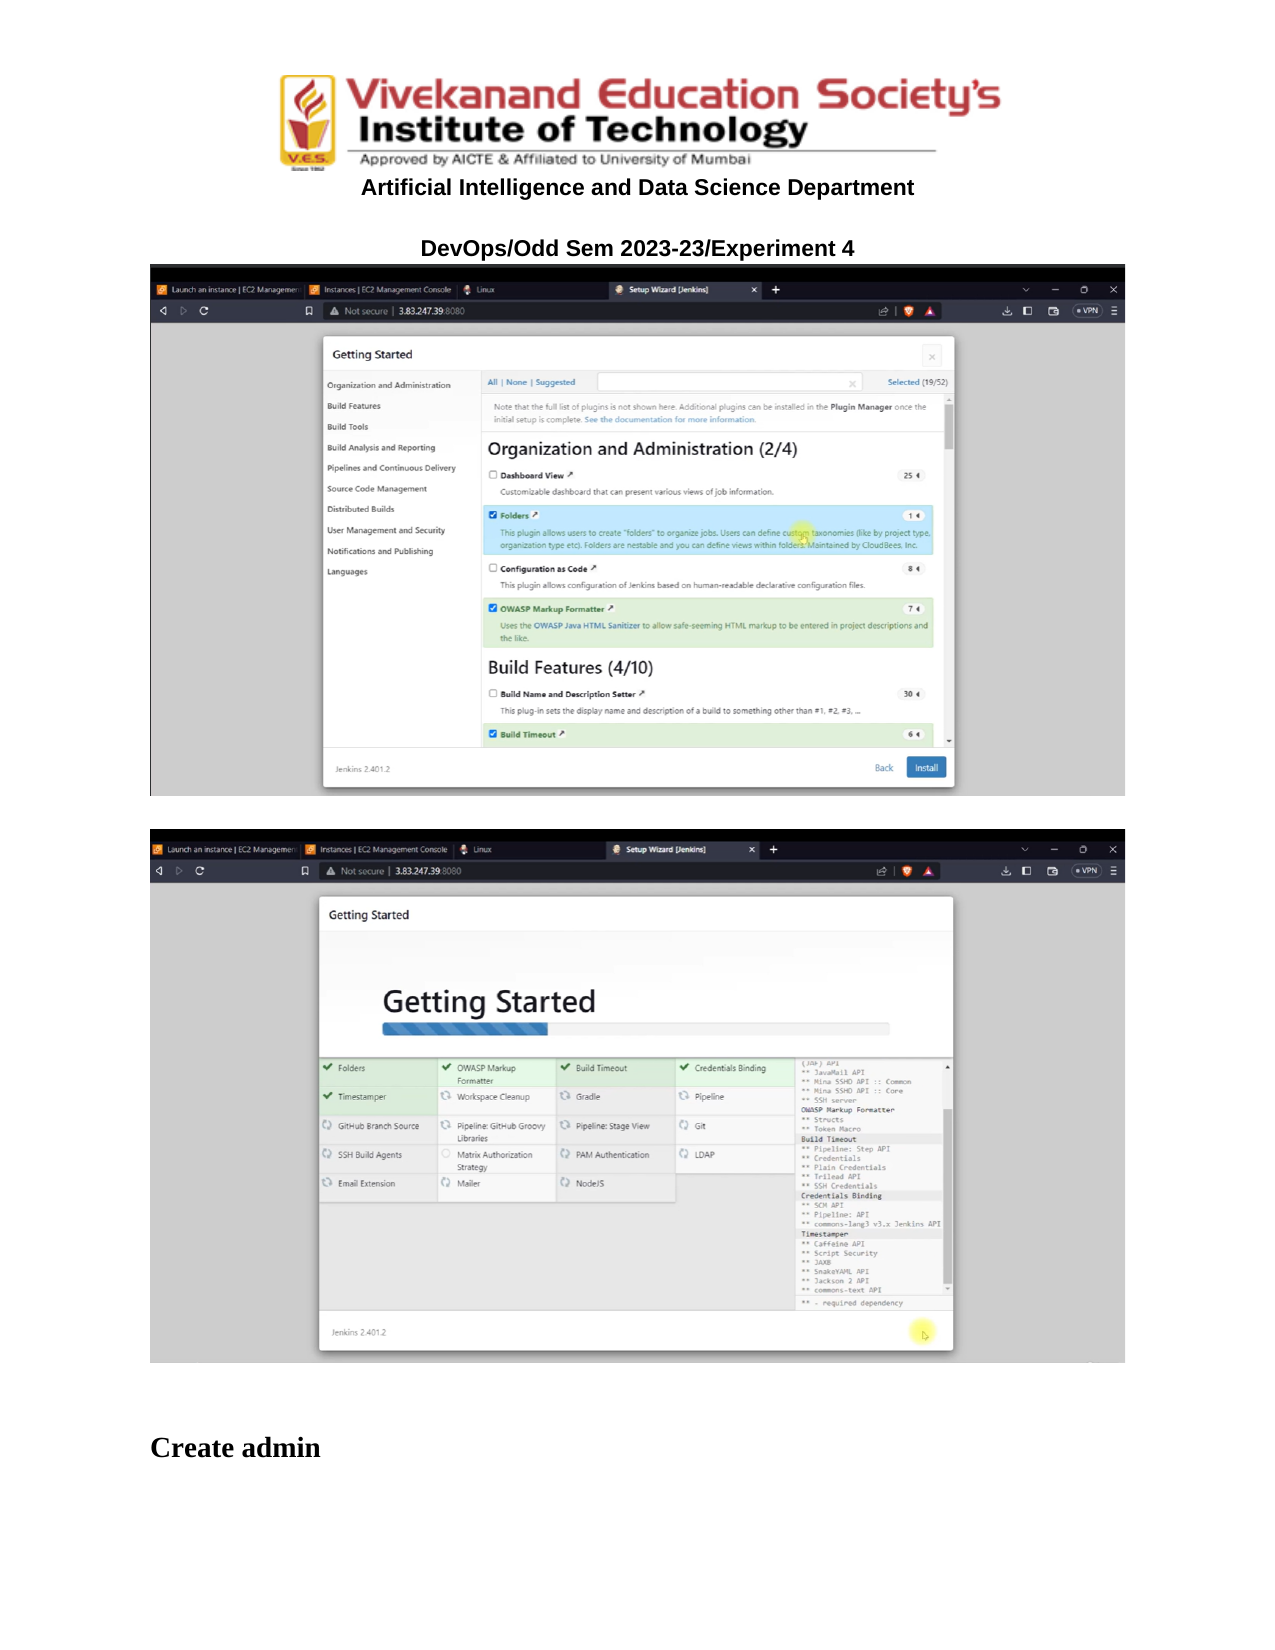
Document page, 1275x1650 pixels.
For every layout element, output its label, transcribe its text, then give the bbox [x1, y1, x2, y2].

picture [150, 264, 1125, 796]
picture [257, 75, 1018, 171]
picture [150, 829, 1125, 1363]
text Create admin [150, 1430, 1125, 1463]
